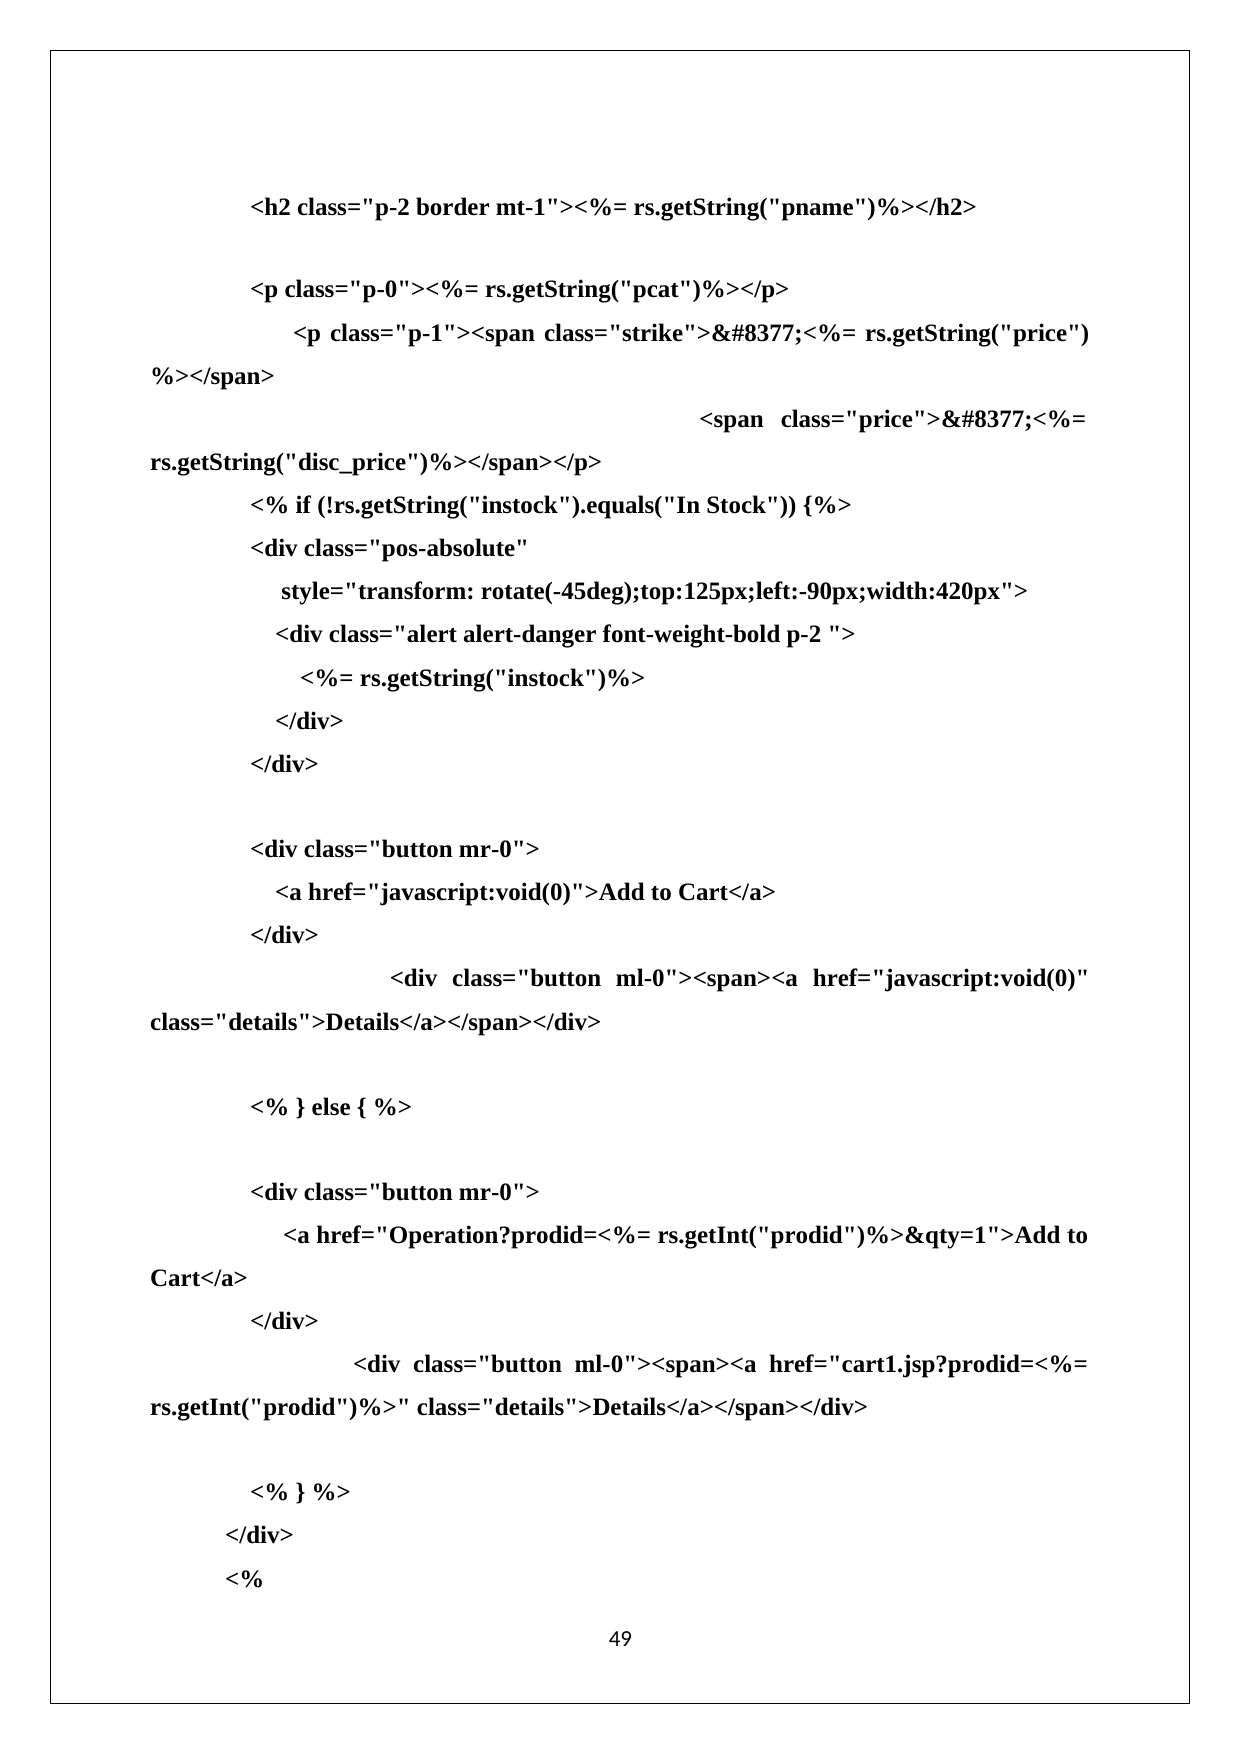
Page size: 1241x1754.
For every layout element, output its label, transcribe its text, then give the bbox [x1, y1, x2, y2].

text <div class="button ml-0"><span><a href="javascript:void(0)" class="details">Details</a></span></div> [150, 963, 1090, 1035]
text </div> [150, 1306, 1090, 1335]
text <div class="button mr-0"> [150, 834, 1090, 863]
text </div> [150, 920, 1090, 949]
text <div class="pos-absolute" [150, 533, 1090, 562]
text <a href="javascript:void(0)">Add to Cart</a> [150, 877, 1090, 906]
text <% [150, 1564, 1090, 1592]
text <% } else { %> [150, 1092, 1090, 1120]
text <span class="price">&#8377;<%= rs.getString("disc_price")%></span></p> [150, 404, 1090, 476]
text </div> [150, 1521, 1090, 1549]
text <p class="p-1"><span class="strike">&#8377;<%= rs.getString("price")%></span> [150, 318, 1090, 389]
text <h2 class="p-2 border mt-1"><%= rs.getString("pname")%></h2> [150, 192, 1090, 221]
text <% if (!rs.getString("instock").equals("In Stock")) {%> [150, 490, 1090, 519]
text </div> [150, 749, 1090, 778]
text <%= rs.getString("instock")%> [150, 663, 1090, 691]
text <% } %> [150, 1477, 1090, 1506]
text <div class="button ml-0"><span><a href="cart1.jsp?prodid=<%= rs.getInt("prodid")%>" class="details">Details</a></span></div> [150, 1349, 1090, 1421]
text <p class="p-0"><%= rs.getString("pcat")%></p> [150, 274, 1090, 303]
text </div> [150, 706, 1090, 734]
text style="transform: rotate(-45deg);top:125px;left:-90px;width:420px"> [150, 576, 1090, 605]
text <div class="alert alert-danger font-weight-bold p-2 "> [150, 619, 1090, 648]
text <div class="button mr-0"> [150, 1177, 1090, 1206]
text <a href="Operation?prodid=<%= rs.getInt("prodid")%>&qty=1">Add to Cart</a> [150, 1220, 1090, 1292]
